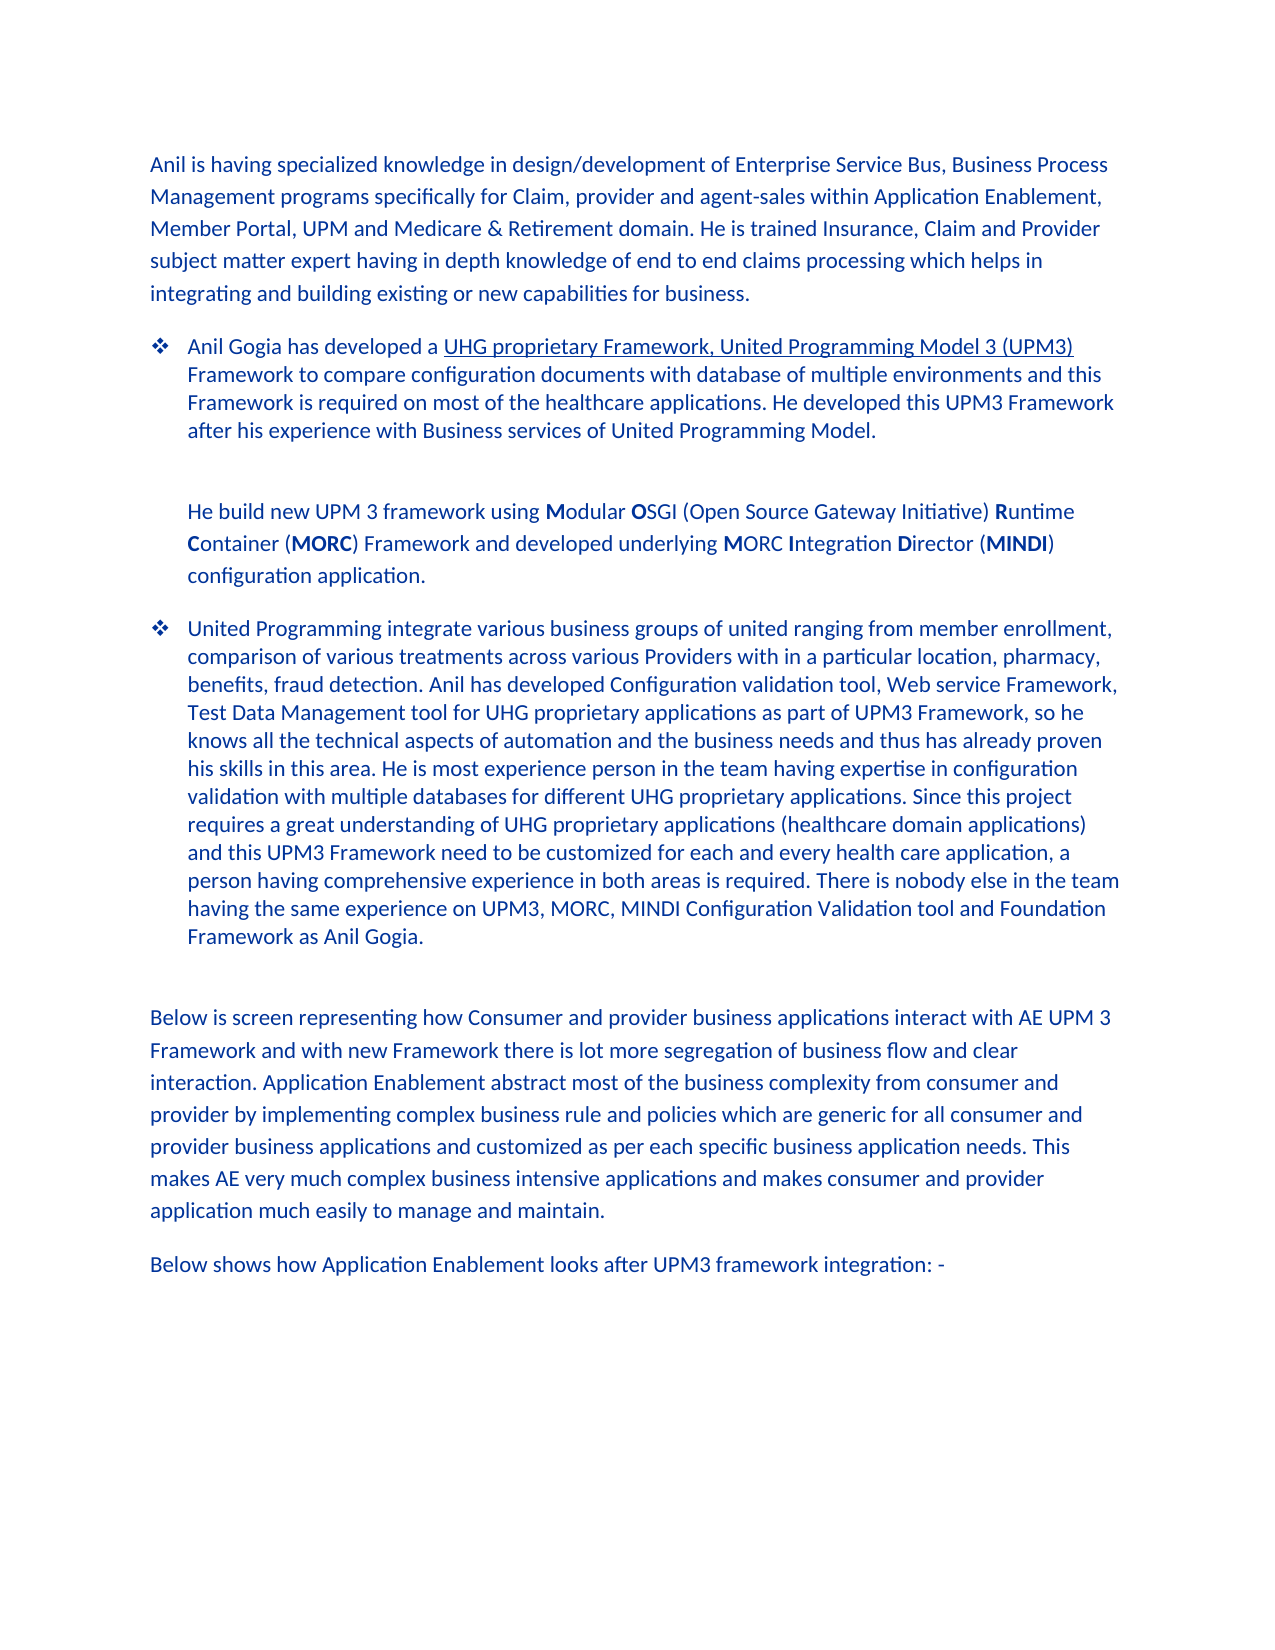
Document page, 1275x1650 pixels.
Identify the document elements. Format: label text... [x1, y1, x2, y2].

text Anil is having specialized knowledge in design/development of Enterprise Service Bus, Business Process Management programs specifically for Claim, provider and agent-sales within Application Enablement, Member Portal, UPM and Medicare & Retirement domain. He is trained Insurance, Claim and Provider subject matter expert having in depth knowledge of end to end claims processing which helps in integrating and building existing or new capabilities for business. [150, 150, 1125, 307]
list Anil Gogia has developed a UHG proprietary Framework, United Programming Model 3 (UPM3) Framework to compare configuration documents with database of multiple environments and this Framework is required on most of the healthcare applications. He developed this UPM3 Framework after his experience with Business services of United Programming Model. [150, 332, 1125, 444]
text He build new UPM 3 framework using Modular OSGI (Open Source Gateway Initiative) Runtime Container (MORC) Framework and developed underlying MORC Integration Director (MINDI) configuration application. [187, 497, 1125, 589]
text Below shows how Application Enablement looks after UPM3 framework integration: - [150, 1250, 1125, 1278]
list United Programming integrate various business groups of united ranging from member enrollment, comparison of various treatments across various Providers with in a particular location, pharmacy, benefits, fraud detection. Anil has developed Configuration validation tool, Web service Framework, Test Data Management tool for UHG proprietary applications as part of UPM3 Framework, so he knows all the technical aspects of automation and the business needs and thus has already proven his skills in this area. He is most experience person in the team having expertise in configuration validation with multiple databases for different UHG proprietary applications. Since this project requires a great understanding of UHG proprietary applications (healthcare domain applications) and this UPM3 Framework need to be customized for each and every health care application, a person having comprehensive experience in both areas is required. There is nobody else in the team having the same experience on UPM3, MORC, MINDI Configuration Validation tool and Foundation Framework as Anil Gogia. [150, 614, 1125, 951]
text Below is screen representing how Consumer and provider business applications interact with AE UPM 3 Framework and with new Framework there is lot more segregation of business flow and clear interaction. Application Enablement abstract most of the business complexity from consumer and provider by implementing complex business rule and policies which are generic for all consumer and provider business applications and customized as per each specific business application needs. This makes AE very much complex business intensive applications and makes consumer and provider application much easily to manage and maintain. [150, 1003, 1125, 1225]
